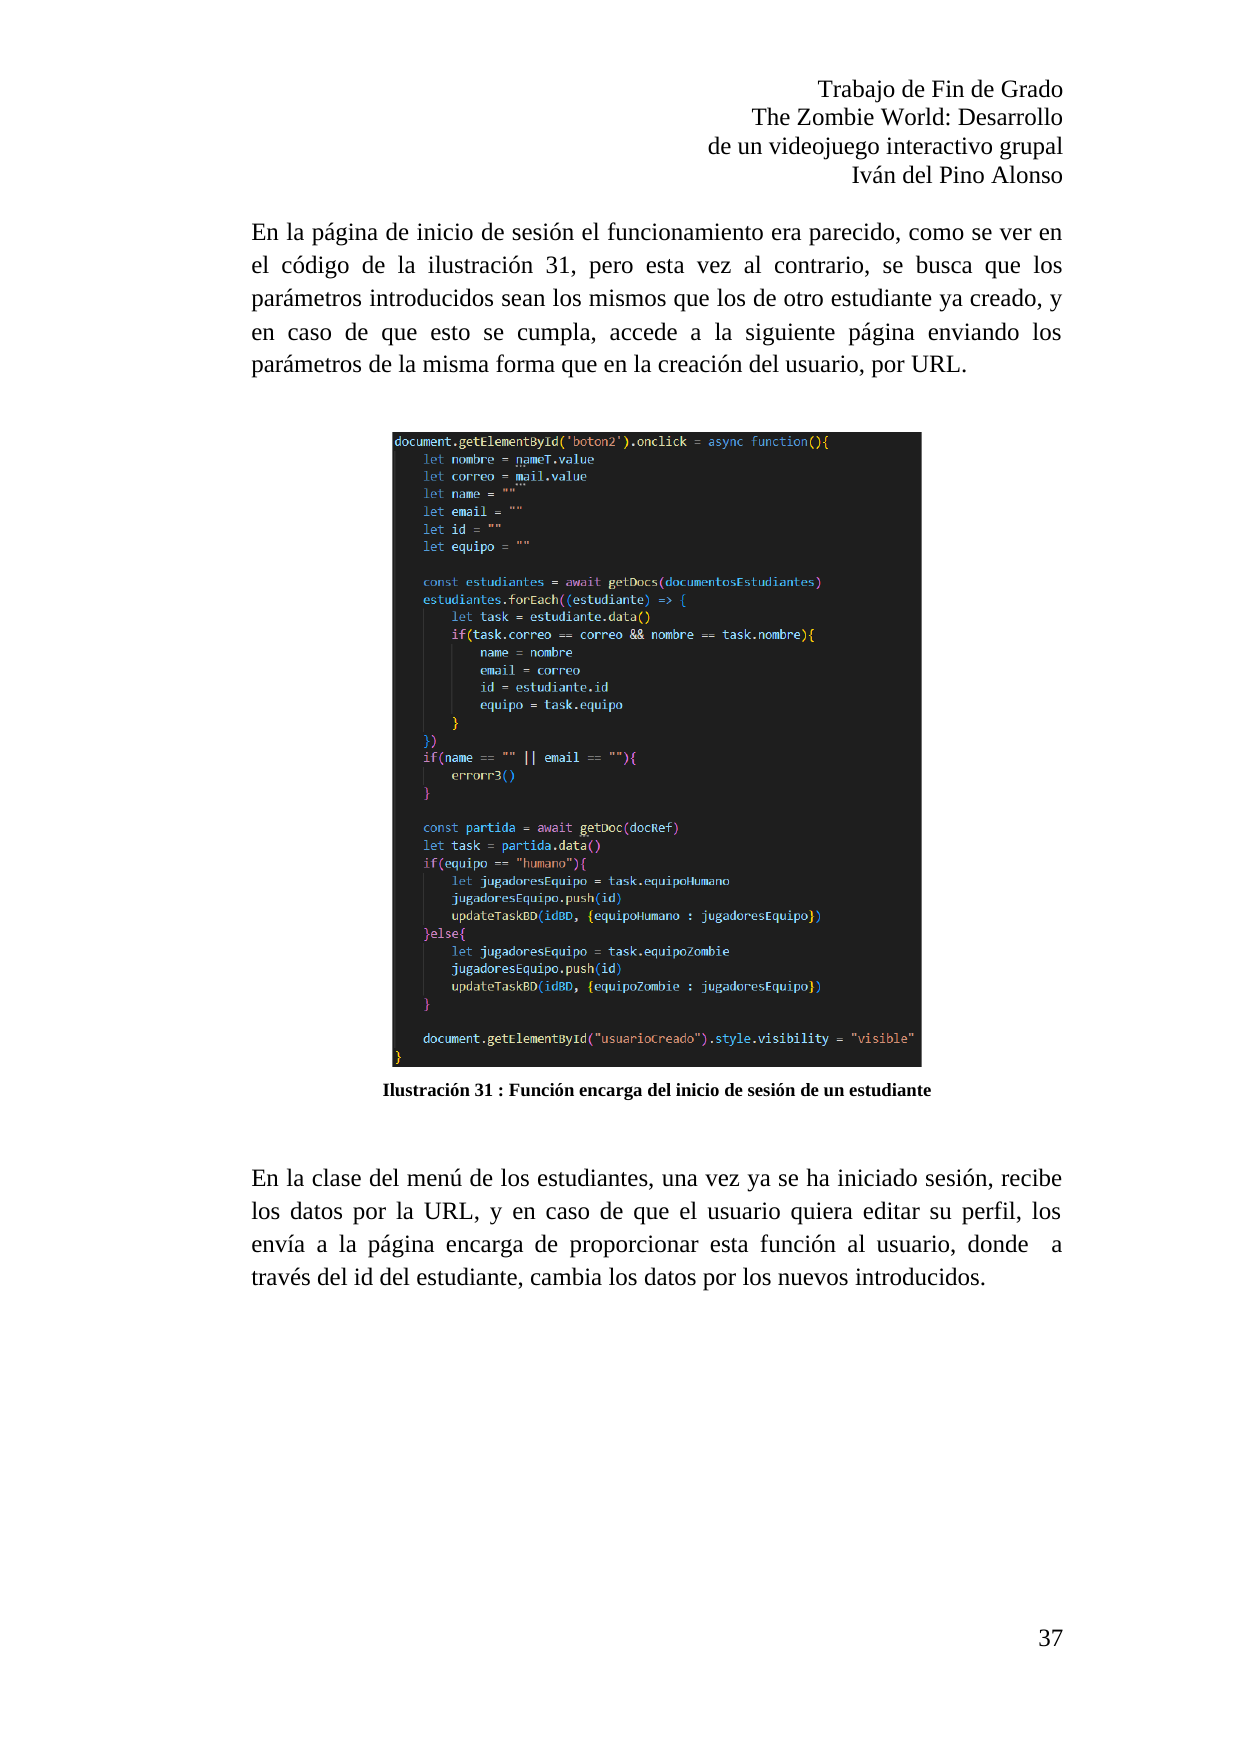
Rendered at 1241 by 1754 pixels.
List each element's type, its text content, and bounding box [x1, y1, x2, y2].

text En la página de inicio de sesión el funcionamiento era parecido, como se ver en el código de la ilustración 31, pero esta vez al contrario, se busca que los parámetros introducidos sean los mismos que los de otro estudiante ya creado, y en caso de que esto se cumpla, accede a la siguiente página enviando los parámetros de la misma forma que en la creación del usuario, por URL. [251, 217, 1063, 378]
text Ilustración 31 : Función encarga del inicio de sesión de un estudiante [251, 1079, 1063, 1101]
text En la clase del menú de los estudiantes, una vez ya se ha iniciado sesión, recibe los datos por la URL, y en caso de que el usuario quiera editar su perfil, los envía a la página encarga de proporcionar esta función al usuario, donde a través del id del estudiante, cambia los datos por los nuevos introducidos. [251, 1163, 1063, 1291]
picture [392, 432, 922, 1067]
